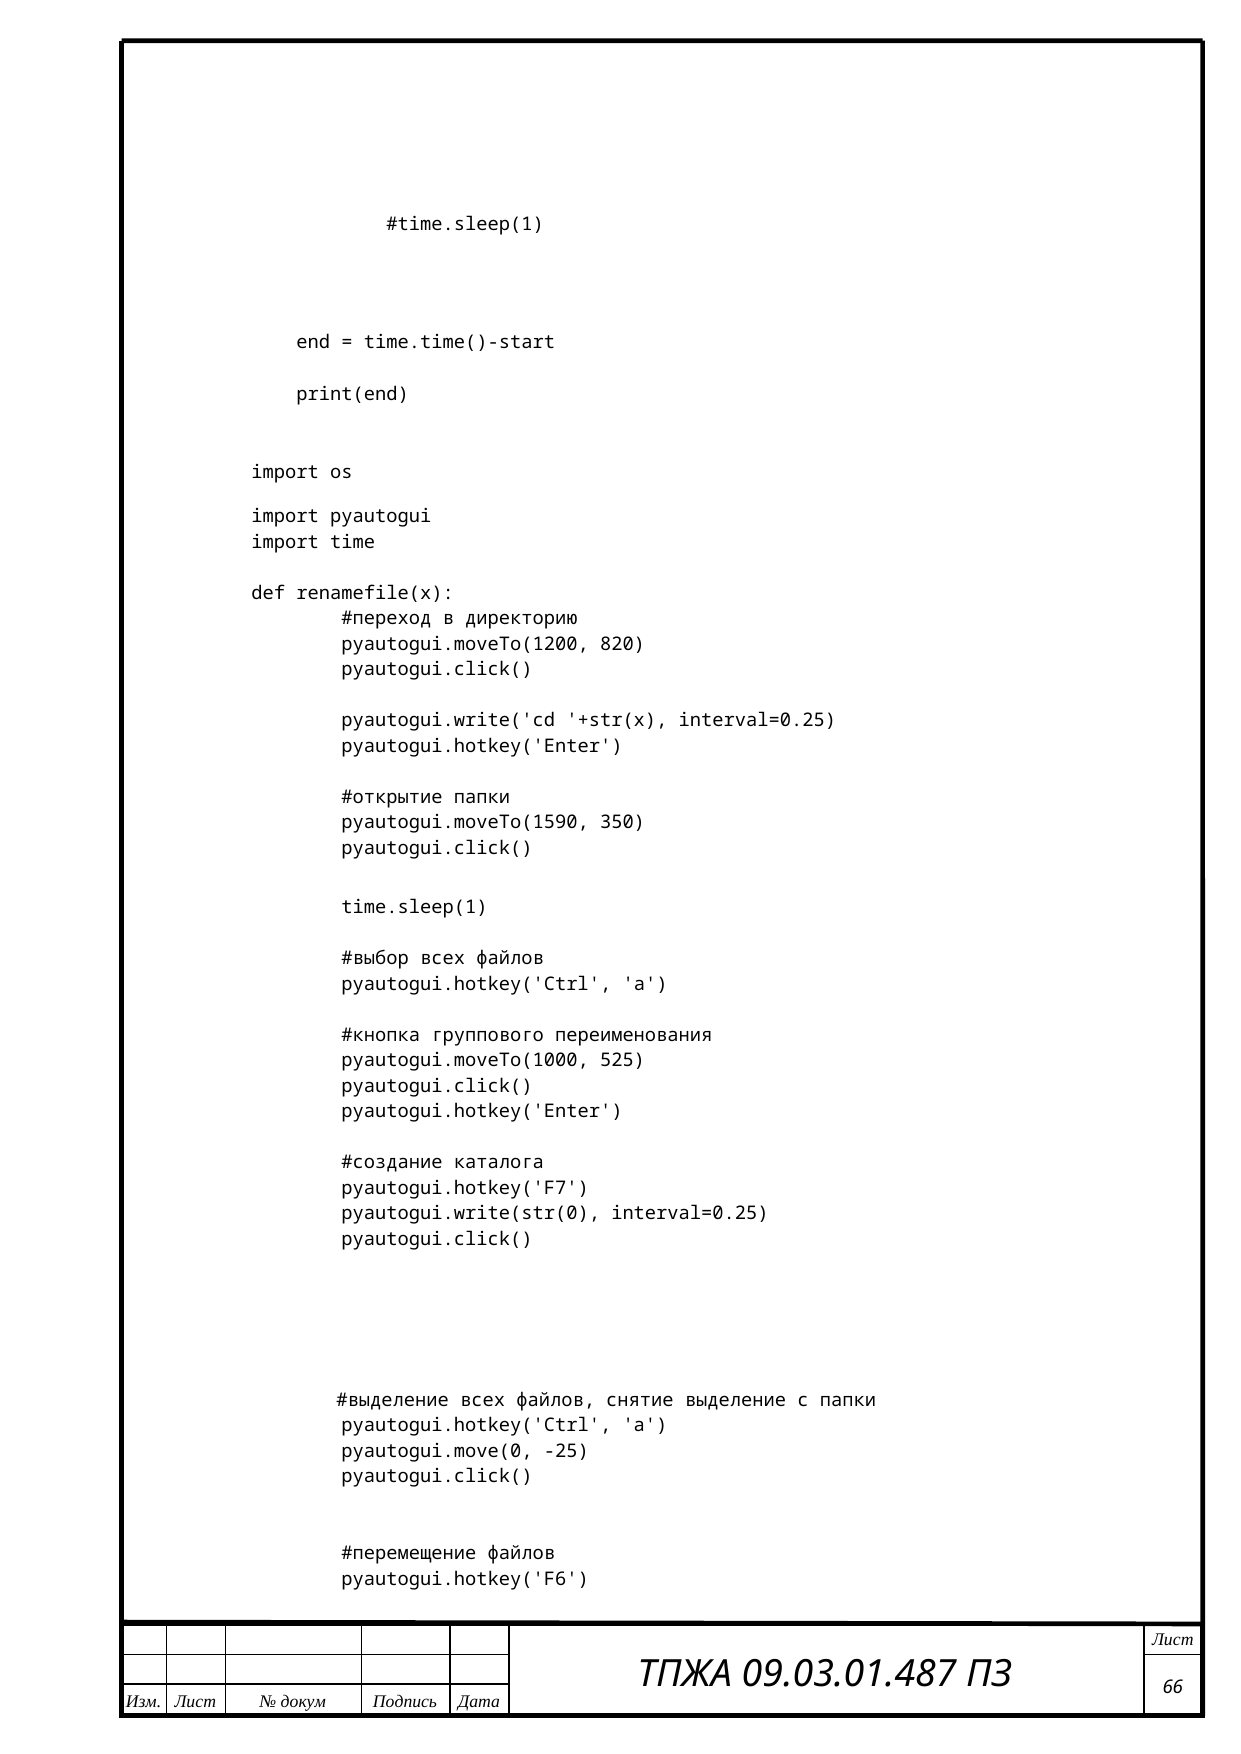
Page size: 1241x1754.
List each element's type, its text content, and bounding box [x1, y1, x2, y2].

text pyautogui.click() [177, 1463, 1152, 1488]
text pyautogui.hotkey('Ctrl', 'a') [177, 1412, 1152, 1437]
text #открытие папки [177, 783, 1152, 809]
text #переход в директорию [177, 604, 1152, 630]
text time.sleep(1) [177, 893, 1152, 919]
text #time.sleep(1) [177, 211, 1152, 236]
text pyautogui.hotkey('F6') [177, 1565, 1152, 1590]
text pyautogui.click() [177, 834, 1152, 860]
text def renamefile(x): [177, 579, 1152, 604]
text pyautogui.click() [177, 656, 1152, 681]
text pyautogui.moveTo(1590, 350) [177, 809, 1152, 834]
text #создание каталога [177, 1148, 1152, 1174]
text pyautogui.moveTo(1200, 820) [177, 630, 1152, 656]
text #кнопка группового переименования [177, 1021, 1152, 1046]
text import pyautogui [177, 502, 1152, 528]
text pyautogui.write(str(0), interval=0.25) [177, 1199, 1152, 1225]
text end = time.time()-start [177, 329, 1152, 354]
text pyautogui.move(0, -25) [177, 1437, 1152, 1463]
text pyautogui.hotkey('Enter') [177, 732, 1152, 758]
text import os [177, 458, 1152, 484]
text #выделение всех файлов, снятие выделение с папки [251, 1386, 1152, 1412]
text pyautogui.hotkey('Enter') [177, 1097, 1152, 1123]
text pyautogui.moveTo(1000, 525) [177, 1046, 1152, 1072]
text import time [177, 528, 1152, 553]
text pyautogui.click() [177, 1225, 1152, 1251]
text #выбор всех файлов [177, 944, 1152, 970]
text #перемещение файлов [177, 1539, 1152, 1565]
text pyautogui.click() [177, 1072, 1152, 1097]
text pyautogui.write('cd '+str(x), interval=0.25) [177, 707, 1152, 732]
text pyautogui.hotkey('F7') [177, 1174, 1152, 1199]
text pyautogui.hotkey('Ctrl', 'a') [177, 970, 1152, 995]
text print(end) [177, 380, 1152, 405]
